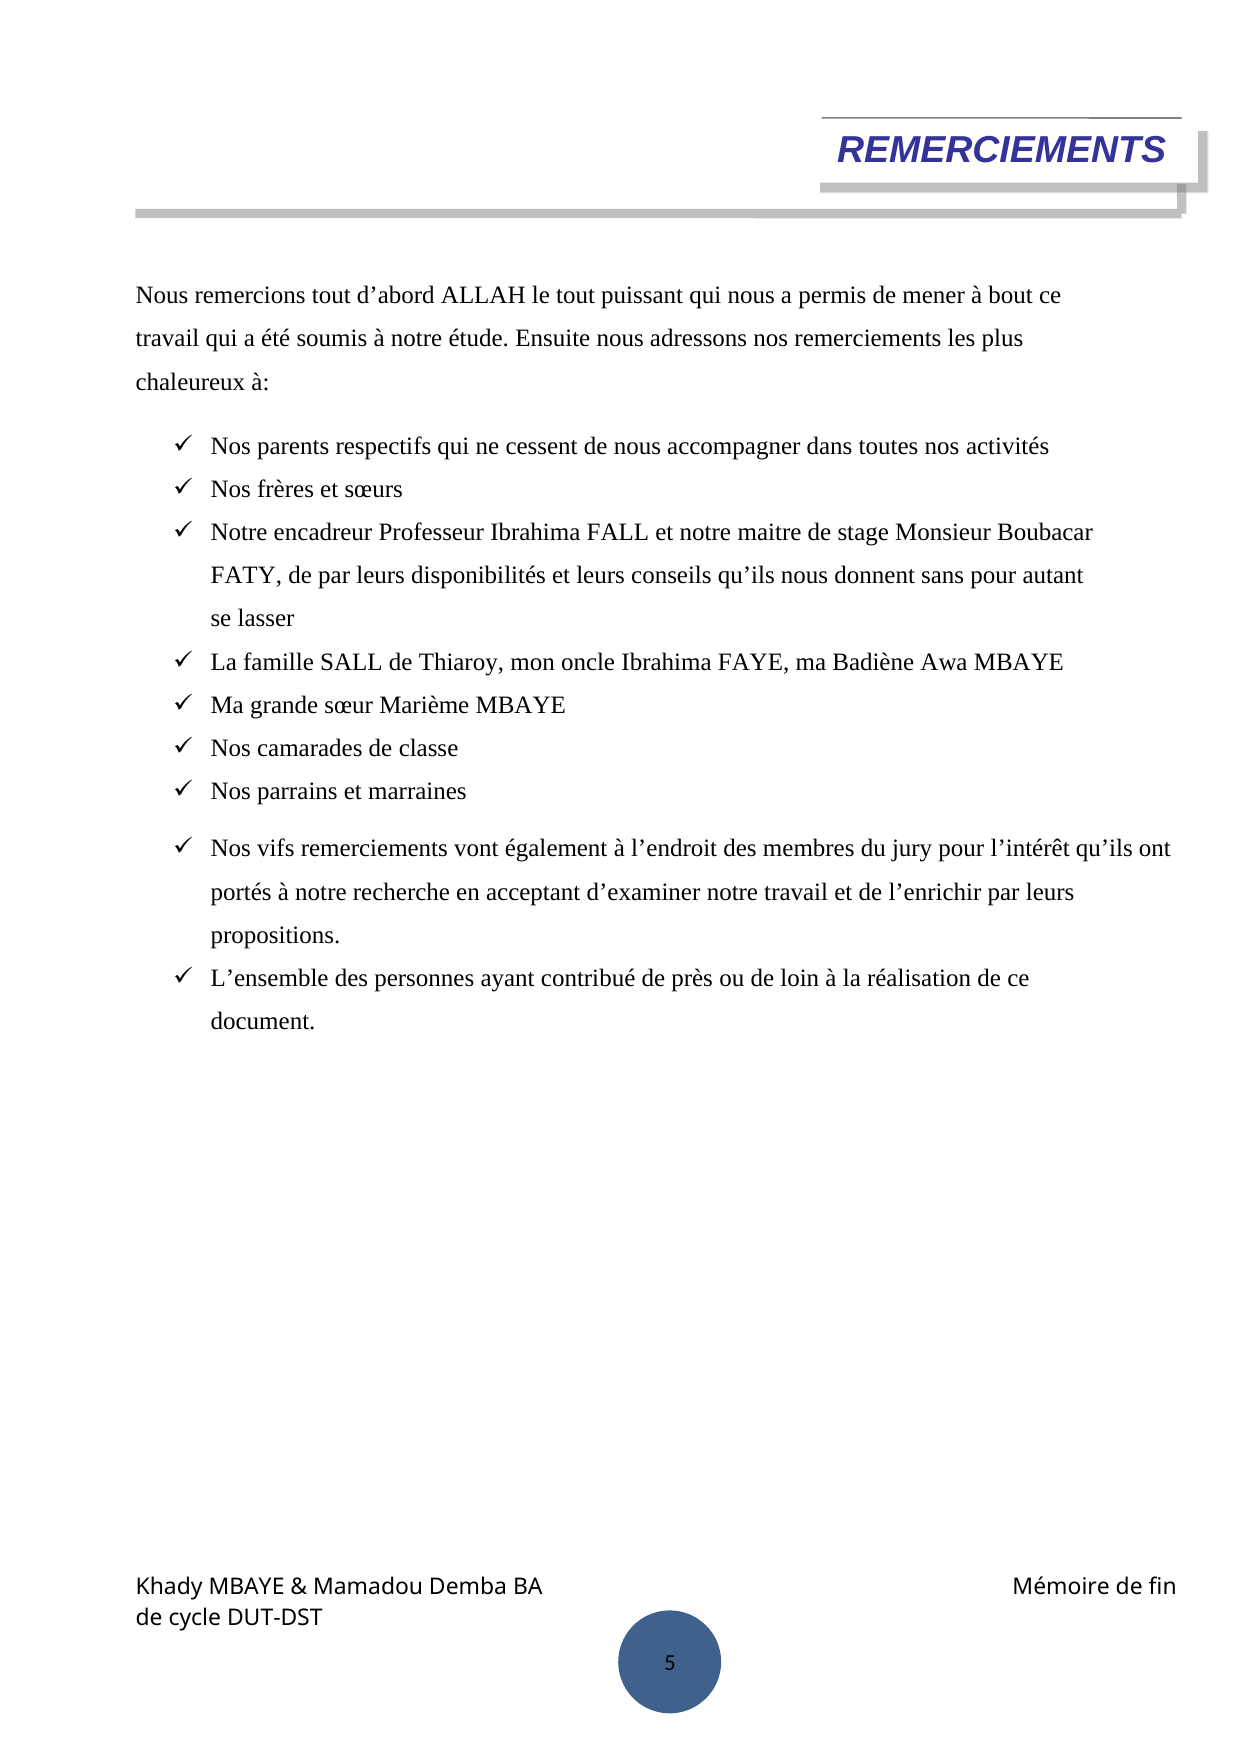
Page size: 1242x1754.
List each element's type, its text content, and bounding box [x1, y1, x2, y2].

list Nos frères et sœurs [173, 474, 1204, 503]
list Nos parrains et marraines [173, 776, 1204, 805]
list Notre encadreur Professeur Ibrahima FALL et notre maitre de stage Monsieur Boubacar FATY, de par leurs disponibilités et leurs conseils qu’ils nous donnent sans pour autant se lasser [173, 517, 1097, 632]
list Nos vifs remerciements vont également à l’endroit des membres du jury pour l’intérêt qu’ils ont portés à notre recherche en acceptant d’examiner notre travail et de l’enrichir par leurs propositions. [173, 833, 1204, 948]
text Nous remercions tout d’abord ALLAH le tout puissant qui nous a permis de mener à bout ce travail qui a été soumis à notre étude. Ensuite nous adressons nos remerciements les plus chaleureux à: [135, 280, 1082, 395]
list Ma grande sœur Marième MBAYE [173, 690, 1204, 718]
list L’ensemble des personnes ayant contribué de près ou de loin à la réalisation de ce document. [173, 963, 1096, 1035]
list Nos camarades de classe [173, 733, 1204, 762]
list La famille SALL de Thiaroy, mon oncle Ibrahima FAYE, ma Badiène Awa MBAYE [173, 647, 1204, 675]
list Nos parents respectifs qui ne cessent de nous accompagner dans toutes nos activités [173, 431, 1096, 460]
